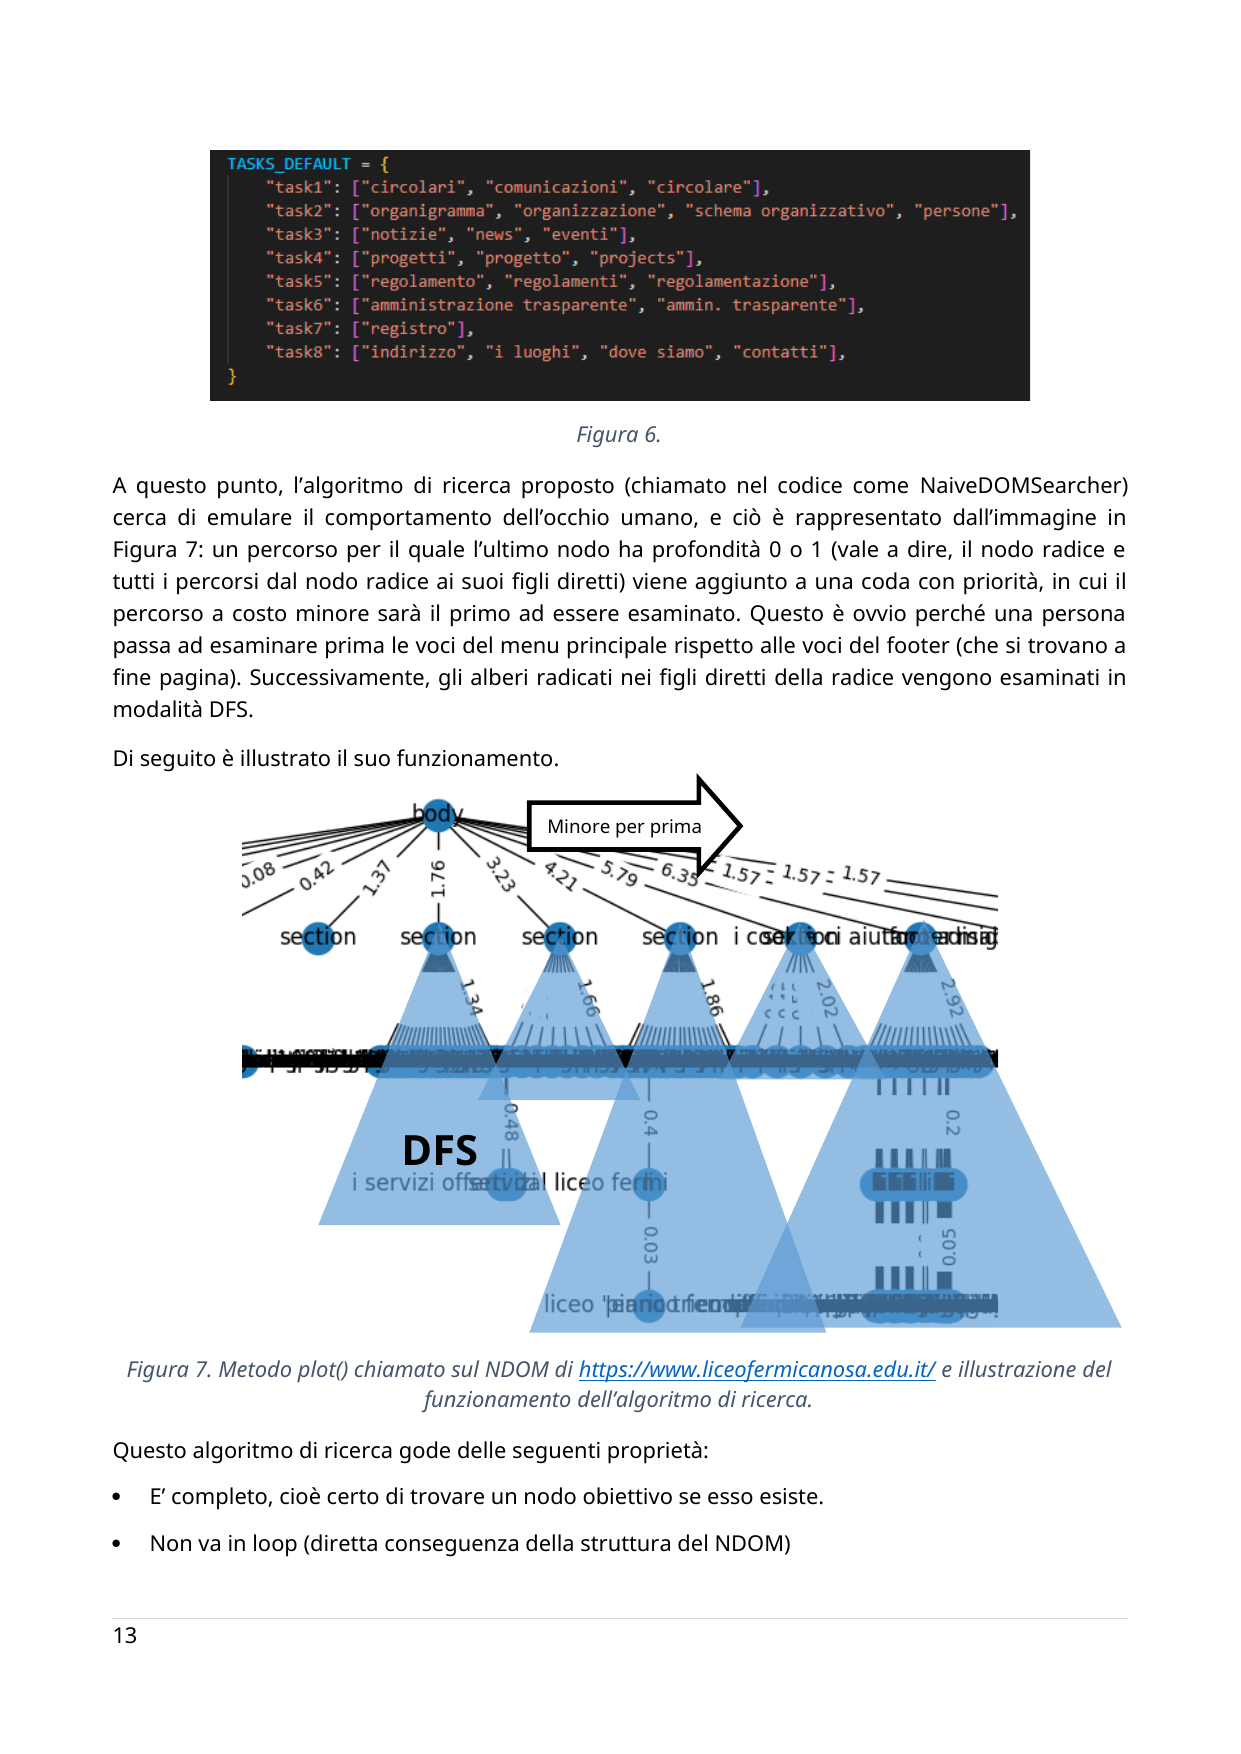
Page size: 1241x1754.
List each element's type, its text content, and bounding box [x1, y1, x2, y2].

text Di seguito è illustrato il suo funzionamento. [112, 743, 1128, 773]
list E’ completo, cioè certo di trovare un nodo obiettivo se esso esiste. [112, 1481, 1128, 1511]
text A questo punto, l’algoritmo di ricerca proposto (chiamato nel codice come NaiveDOMSearcher) cerca di emulare il comportamento dell’occhio umano, e ciò è rappresentato dall’immagine in Figura 7: un percorso per il quale l’ultimo nodo ha profondità 0 o 1 (vale a dire, il nodo radice e tutti i percorsi dal nodo radice ai suoi figli diretti) viene aggiunto a una coda con priorità, in cui il percorso a costo minore sarà il primo ad essere esaminato. Questo è ovvio perché una persona passa ad esaminare prima le voci del menu principale rispetto alle voci del footer (che si trovano a fine pagina). Successivamente, gli alberi radicati nei figli diretti della radice vengono esaminati in modalità DFS. [112, 469, 1128, 724]
list Non va in loop (diretta conseguenza della struttura del NDOM) [112, 1528, 1128, 1557]
text Figura . [112, 419, 1128, 449]
text Figura . Metodo plot() chiamato sul NDOM di https://www.liceofermicanosa.edu.it/ e illustrazione del funzionamento dell’algoritmo di ricerca. [112, 1354, 1128, 1414]
text Questo algoritmo di ricerca gode delle seguenti proprietà: [112, 1435, 1128, 1464]
picture [242, 791, 999, 1336]
picture [737, 1080, 851, 1221]
picture [210, 150, 1031, 401]
